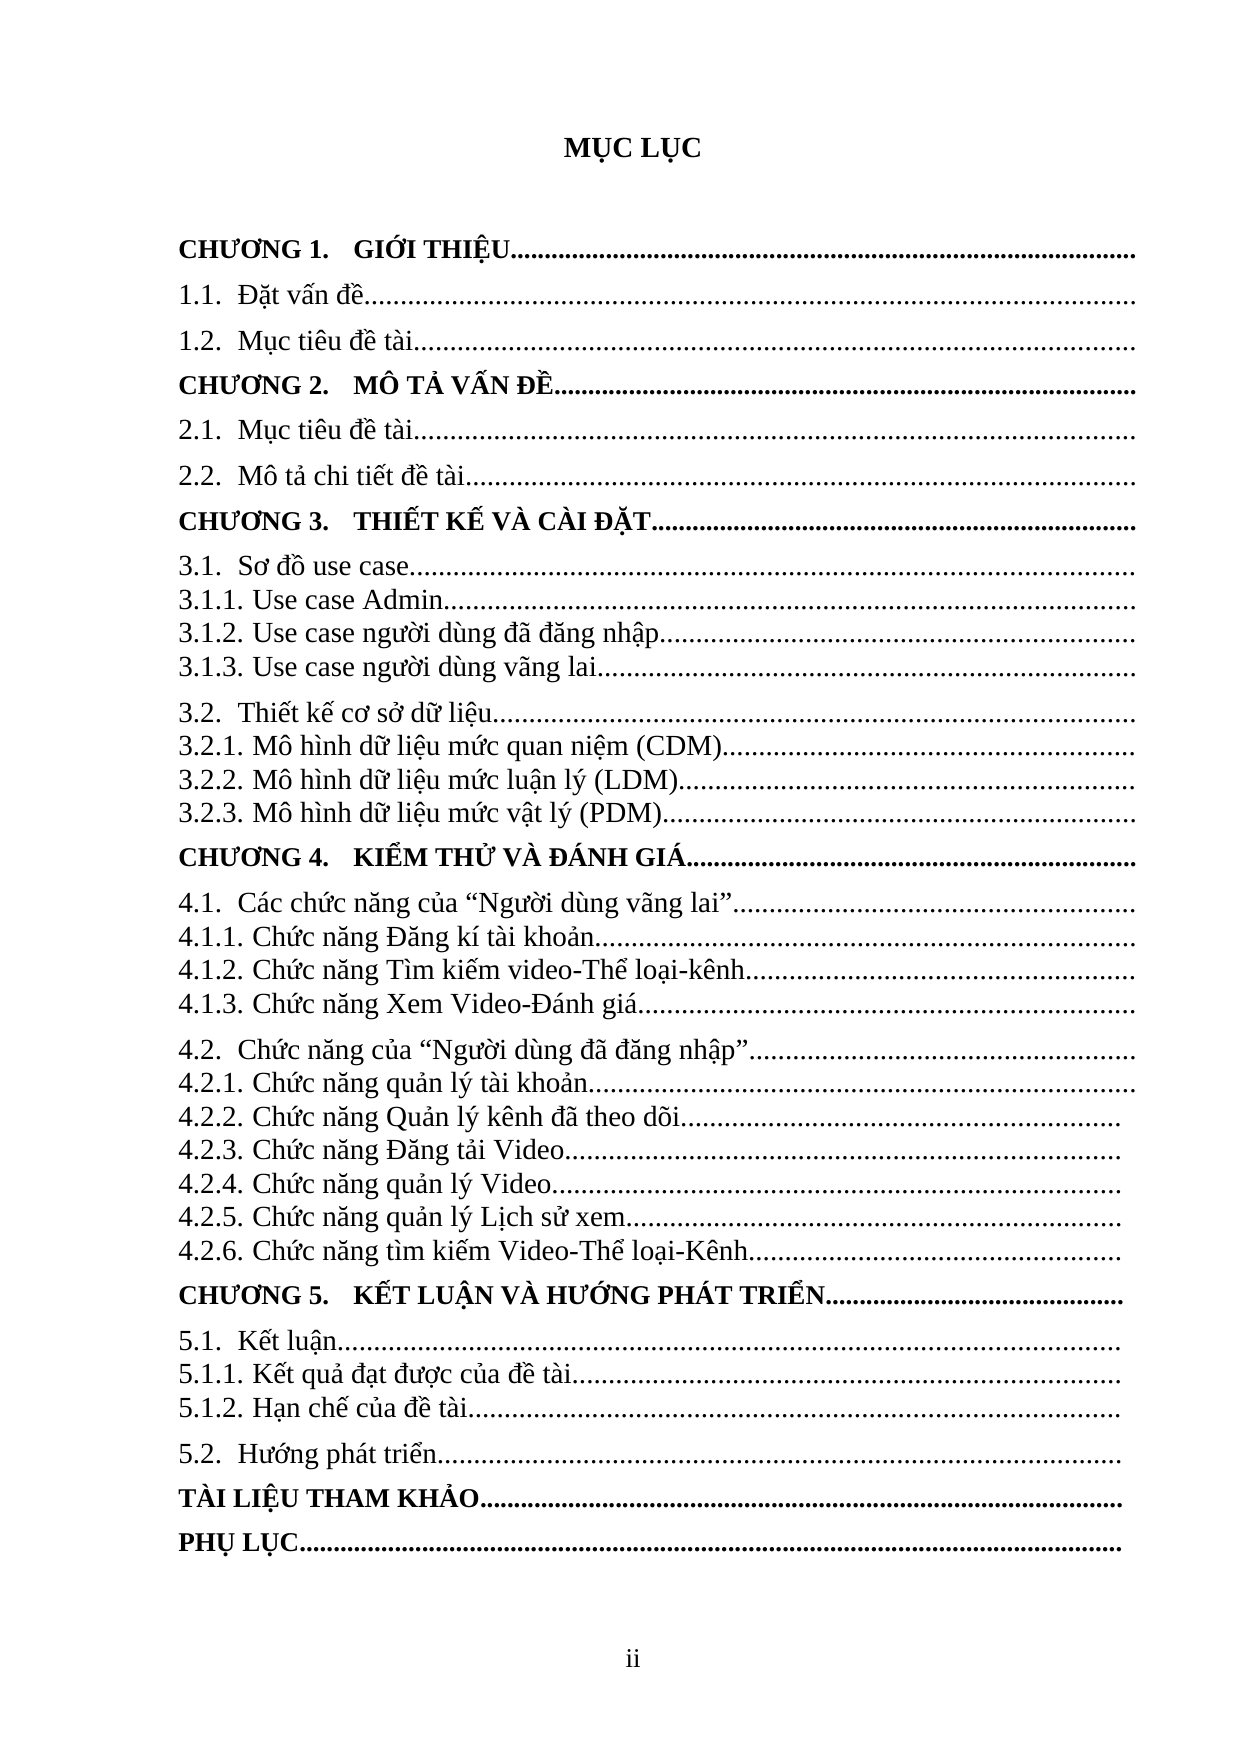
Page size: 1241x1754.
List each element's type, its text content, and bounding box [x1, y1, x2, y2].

text 4.2.6. Chức năng tìm kiếm Video-Thể loại-Kênh 12 [178, 1233, 1087, 1267]
text PHỤ LỤC 17 [178, 1526, 1087, 1557]
text 2.2. Mô tả chi tiết đề tài 2 [178, 458, 1087, 492]
text 3.1.2. Use case người dùng đã đăng nhập 4 [178, 615, 1087, 649]
text 4.2.2. Chức năng Quản lý kênh đã theo dõi 10 [178, 1099, 1087, 1132]
text 5.2. Hướng phát triển 14 [178, 1436, 1087, 1469]
text 5.1.1. Kết quả đạt được của đề tài 14 [178, 1356, 1087, 1390]
text 4.1.3. Chức năng Xem Video-Đánh giá 8 [178, 986, 1087, 1019]
text MỤC LỤC [178, 131, 1087, 164]
text CHƯƠNG 2. MÔ TẢ VẤN ĐỀ 2 [178, 369, 1087, 400]
text CHƯƠNG 5. KẾT LUẬN VÀ HƯỚNG PHÁT TRIỂN 14 [178, 1279, 1087, 1310]
text 3.1.3. Use case người dùng vãng lai 4 [178, 649, 1087, 682]
text 5.1. Kết luận 14 [178, 1323, 1087, 1356]
text 2.1. Mục tiêu đề tài 2 [178, 412, 1087, 446]
text 5.1.2. Hạn chế của đề tài 14 [178, 1390, 1087, 1423]
text 4.2.3. Chức năng Đăng tải Video 10 [178, 1132, 1087, 1166]
text 4.1. Các chức năng của “Người dùng vãng lai” 7 [178, 885, 1087, 919]
text 3.1.1. Use case Admin 3 [178, 582, 1087, 615]
text 3.1. Sơ đồ use case 3 [178, 548, 1087, 582]
text 3.2.3. Mô hình dữ liệu mức vật lý (PDM) 6 [178, 796, 1087, 829]
text 1.2. Mục tiêu đề tài 1 [178, 323, 1087, 356]
text CHƯƠNG 4. KIỂM THỬ VÀ ĐÁNH GIÁ 7 [178, 842, 1087, 873]
text 4.2.5. Chức năng quản lý Lịch sử xem 12 [178, 1199, 1087, 1233]
text 4.1.1. Chức năng Đăng kí tài khoản 7 [178, 919, 1087, 952]
text 4.1.2. Chức năng Tìm kiếm video-Thể loại-kênh 8 [178, 952, 1087, 986]
text 4.2.1. Chức năng quản lý tài khoản 9 [178, 1065, 1087, 1099]
text 4.2. Chức năng của “Người dùng đã đăng nhập” 9 [178, 1032, 1087, 1065]
text CHƯƠNG 3. THIẾT KẾ VÀ CÀI ĐẶT 3 [178, 504, 1087, 536]
text TÀI LIỆU THAM KHẢO 16 [178, 1482, 1087, 1513]
text 3.2. Thiết kế cơ sở dữ liệu 5 [178, 695, 1087, 728]
text 4.2.4. Chức năng quản lý Video 11 [178, 1166, 1087, 1199]
text CHƯƠNG 1. GIỚI THIỆU 1 [178, 233, 1087, 264]
text 1.1. Đặt vấn đề 1 [178, 277, 1087, 310]
text 3.2.1. Mô hình dữ liệu mức quan niệm (CDM) 5 [178, 728, 1087, 762]
text 3.2.2. Mô hình dữ liệu mức luận lý (LDM) 5 [178, 762, 1087, 796]
